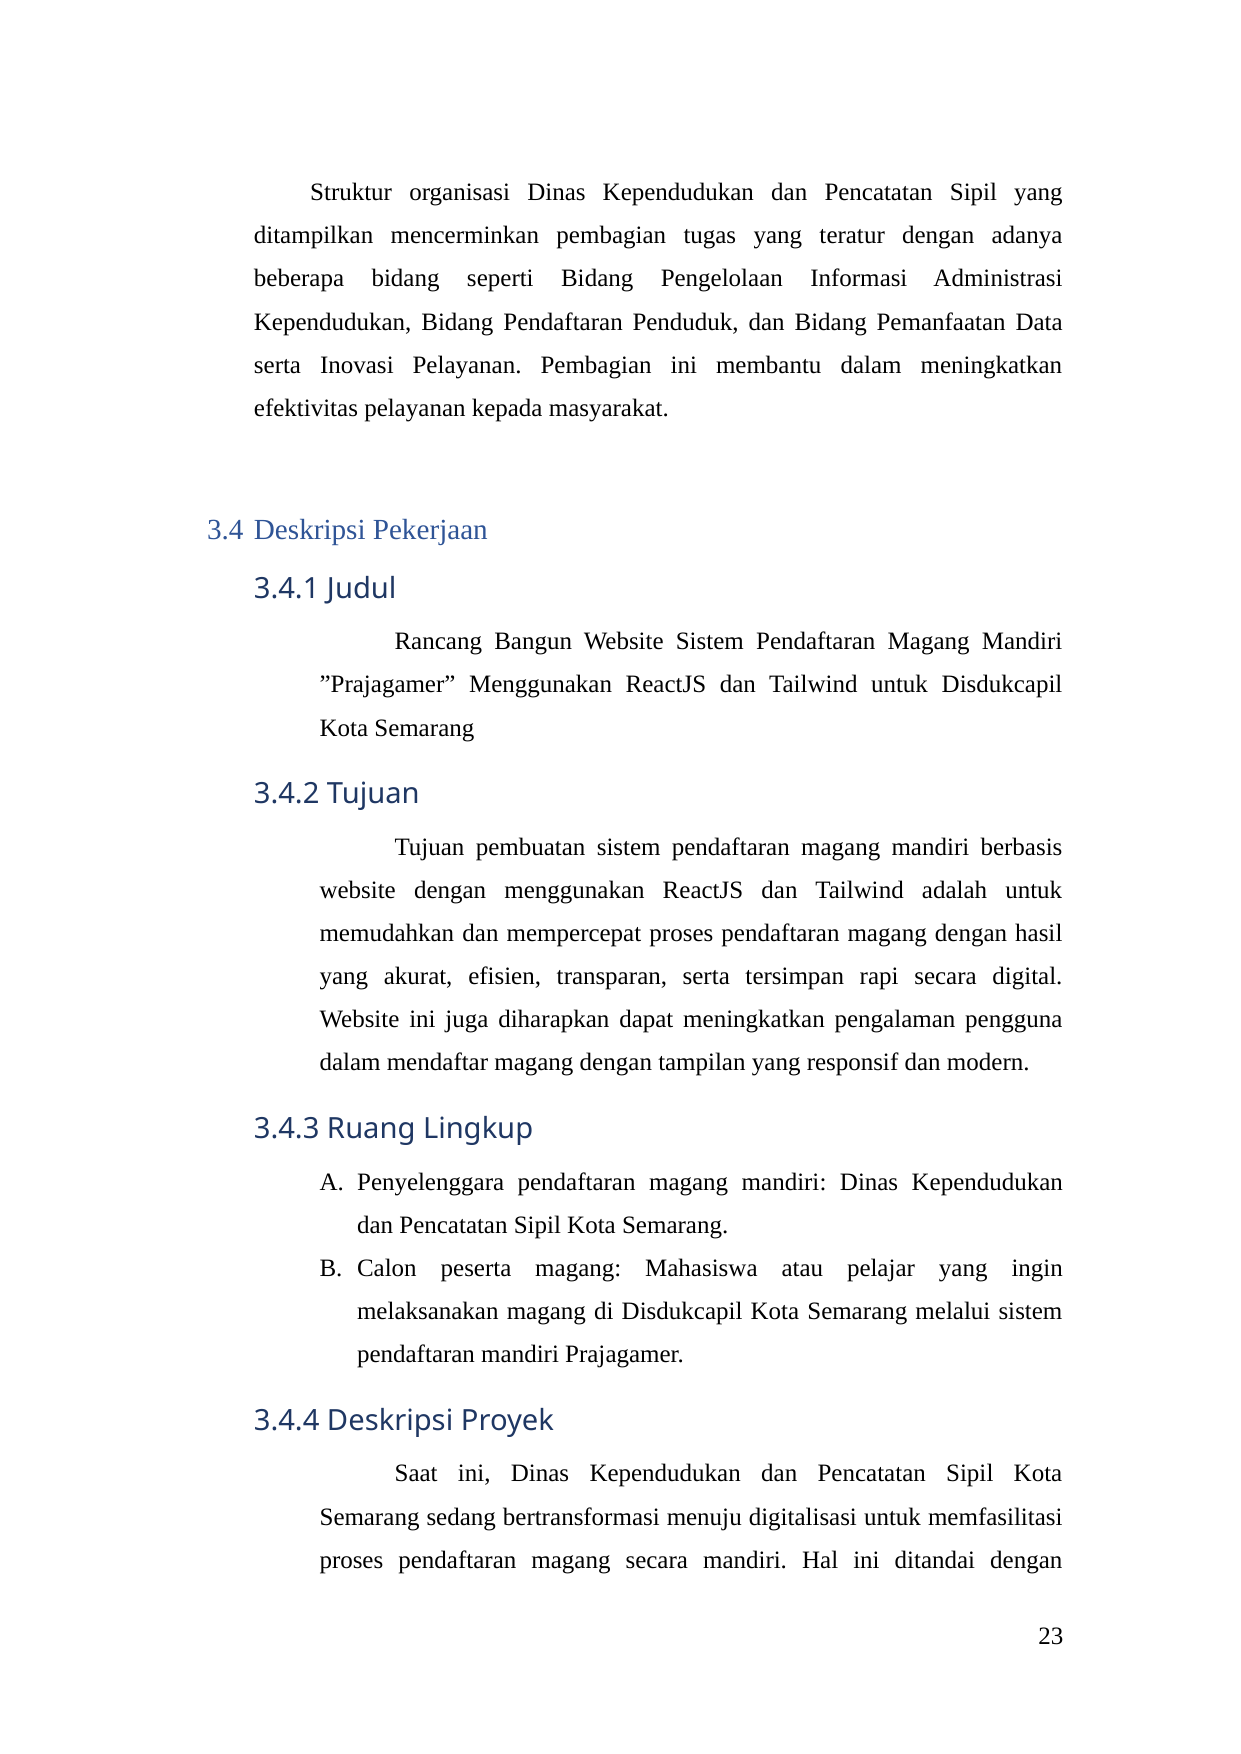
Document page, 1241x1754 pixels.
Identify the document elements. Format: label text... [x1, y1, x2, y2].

list Calon peserta magang: Mahasiswa atau pelajar yang ingin melaksanakan magang di Disdukcapil Kota Semarang melalui sistem pendaftaran mandiri Prajagamer. [319, 1253, 1063, 1368]
subtitle Deskripsi Pekerjaan [207, 512, 1063, 546]
text Rancang Bangun Website Sistem Pendaftaran Magang Mandiri ”Prajagamer” Menggunakan ReactJS dan Tailwind untuk Disdukcapil Kota Semarang [319, 626, 1063, 741]
text Struktur organisasi Dinas Kependudukan dan Pencatatan Sipil yang ditampilkan mencerminkan pembagian tugas yang teratur dengan adanya beberapa bidang seperti Bidang Pengelolaan Informasi Administrasi Kependudukan, Bidang Pendaftaran Penduduk, dan Bidang Pemanfaatan Data serta Inovasi Pelayanan. Pembagian ini membantu dalam meningkatkan efektivitas pelayanan kepada masyarakat. [254, 177, 1063, 422]
subtitle 3.4.1 Judul [254, 567, 1063, 607]
subtitle 3.4.3 Ruang Lingkup [254, 1107, 1063, 1147]
subtitle 3.4.4 Deskripsi Proyek [254, 1399, 1063, 1439]
text Tujuan pembuatan sistem pendaftaran magang mandiri berbasis website dengan menggunakan ReactJS dan Tailwind adalah untuk memudahkan dan mempercepat proses pendaftaran magang dengan hasil yang akurat, efisien, transparan, serta tersimpan rapi secara digital. Website ini juga diharapkan dapat meningkatkan pengalaman pengguna dalam mendaftar magang dengan tampilan yang responsif dan modern. [319, 832, 1063, 1076]
list Penyelenggara pendaftaran magang mandiri: Dinas Kependudukan dan Pencatatan Sipil Kota Semarang. [319, 1167, 1063, 1239]
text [319, 1458, 1063, 1573]
subtitle 3.4.2 Tujuan [254, 772, 1063, 812]
